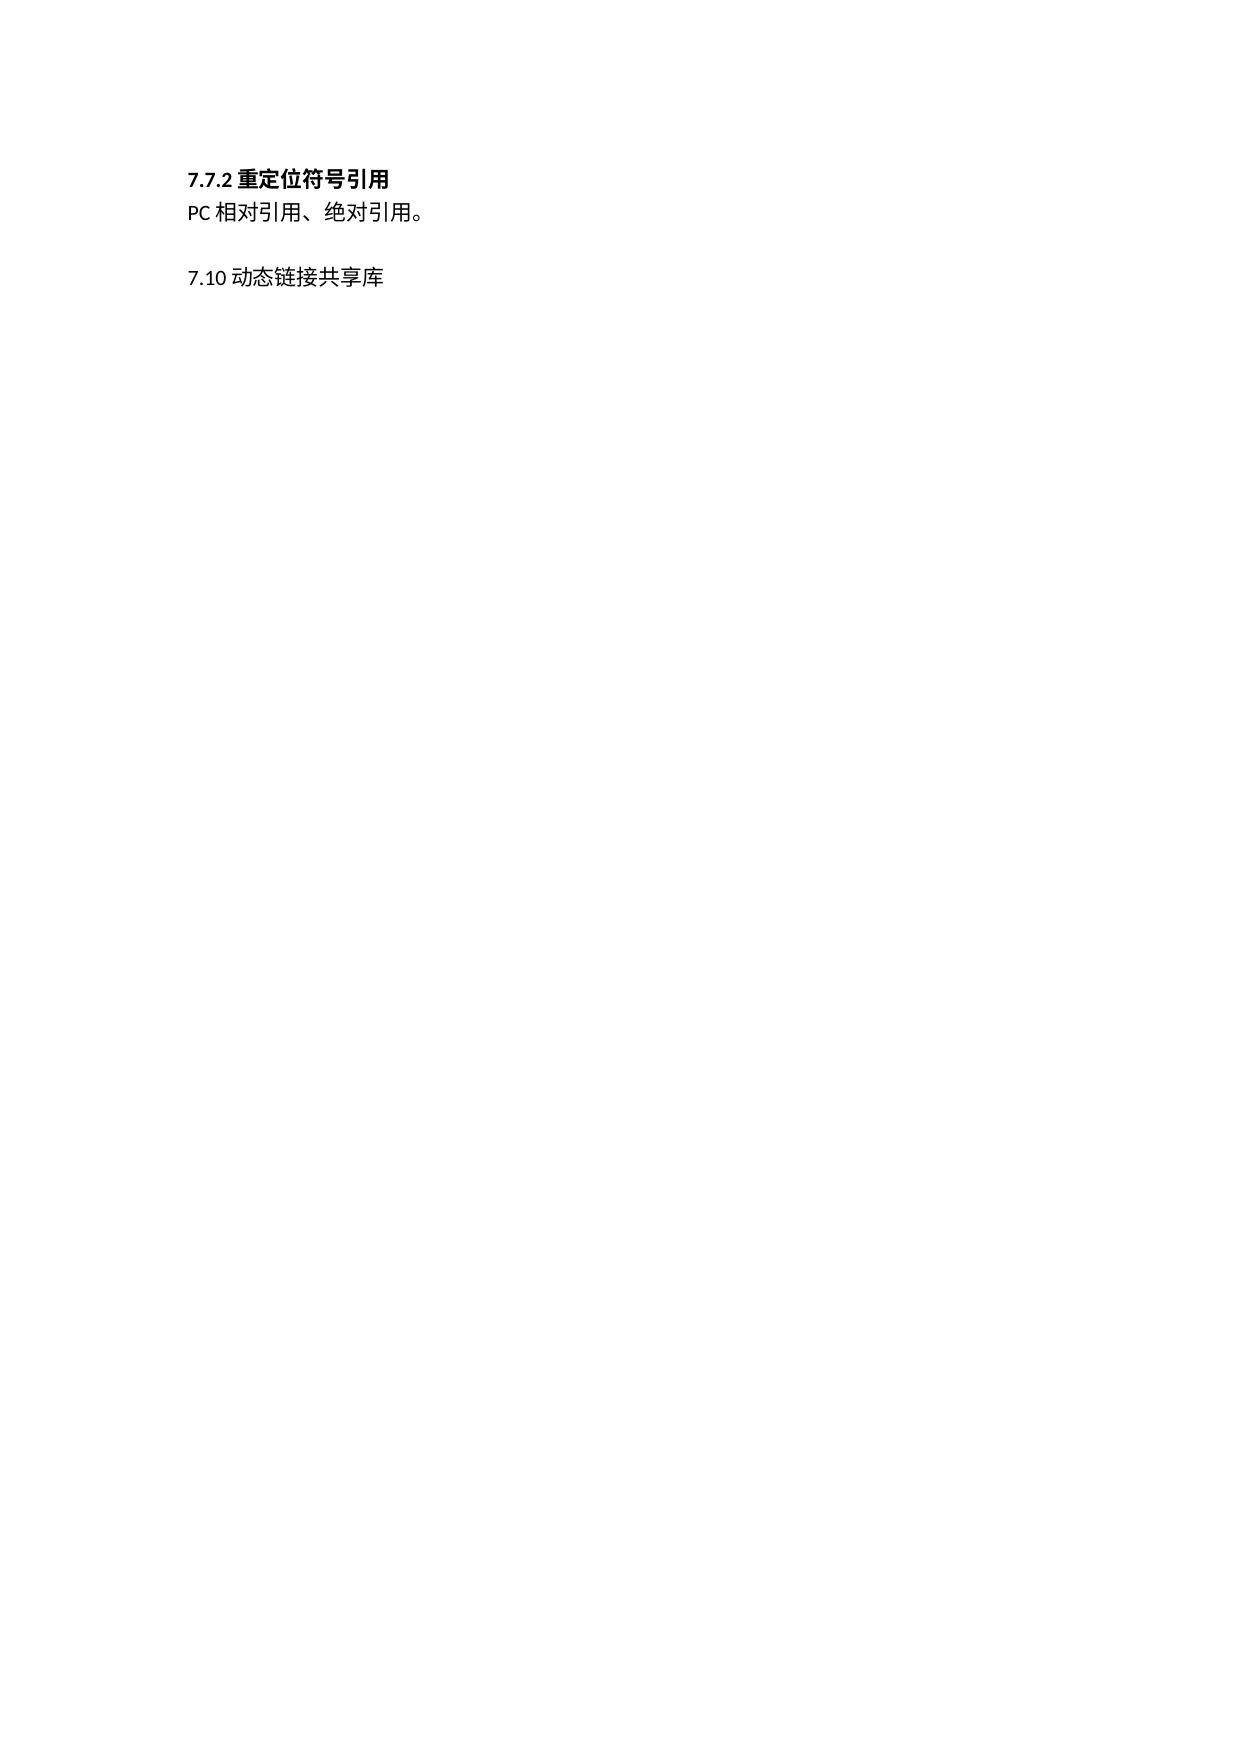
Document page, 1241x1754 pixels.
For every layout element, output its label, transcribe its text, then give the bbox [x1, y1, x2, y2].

text 7.10动态链接共享库 [187, 259, 1053, 292]
text PC相对引用、绝对引用。 [187, 194, 1053, 227]
text 7.7.2重定位符号引用 [187, 162, 1053, 194]
